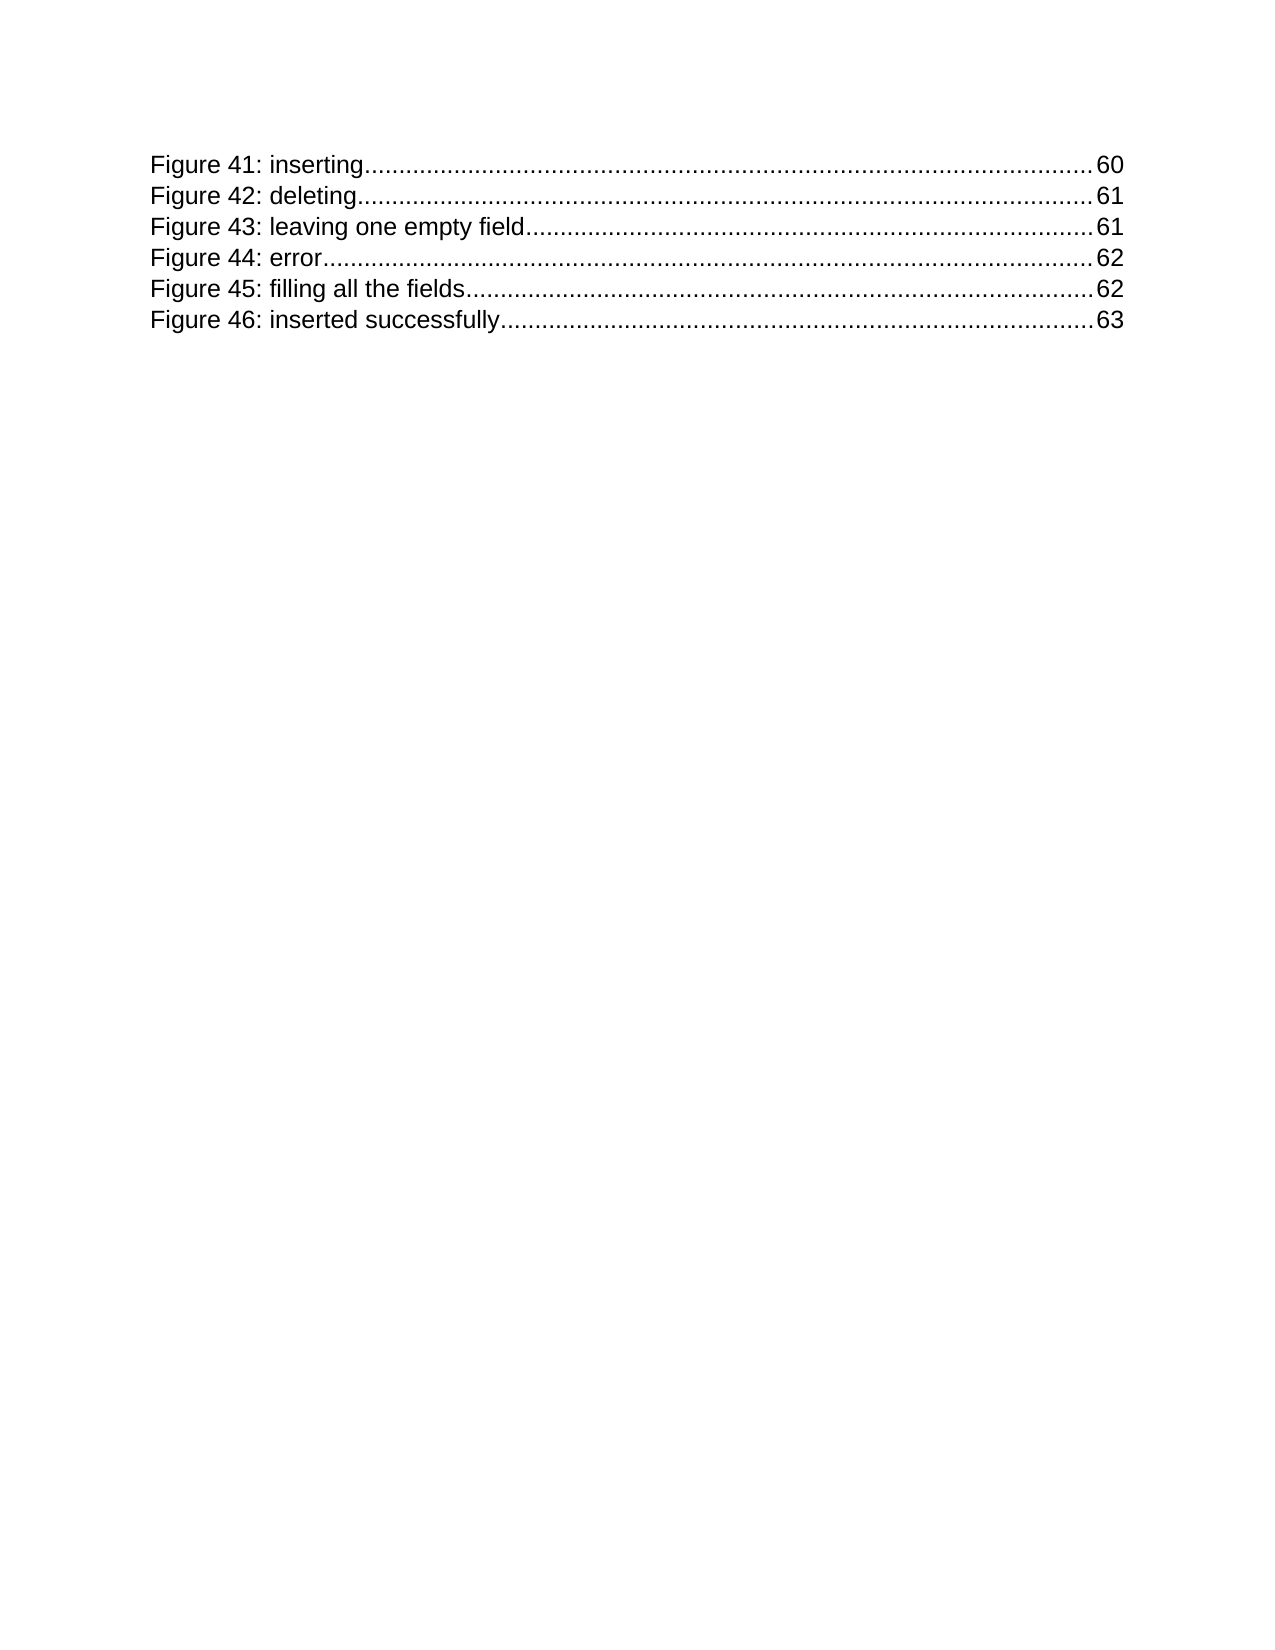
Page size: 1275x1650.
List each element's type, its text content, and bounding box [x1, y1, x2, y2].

text Figure 44: error 62 [150, 243, 1125, 272]
text Figure 41: inserting 60 [150, 150, 1125, 179]
text Figure 42: deleting 61 [150, 181, 1125, 210]
text Figure 45: filling all the fields 62 [150, 274, 1125, 303]
text Figure 46: inserted successfully 63 [150, 305, 1125, 334]
text Figure 43: leaving one empty field 61 [150, 212, 1125, 241]
